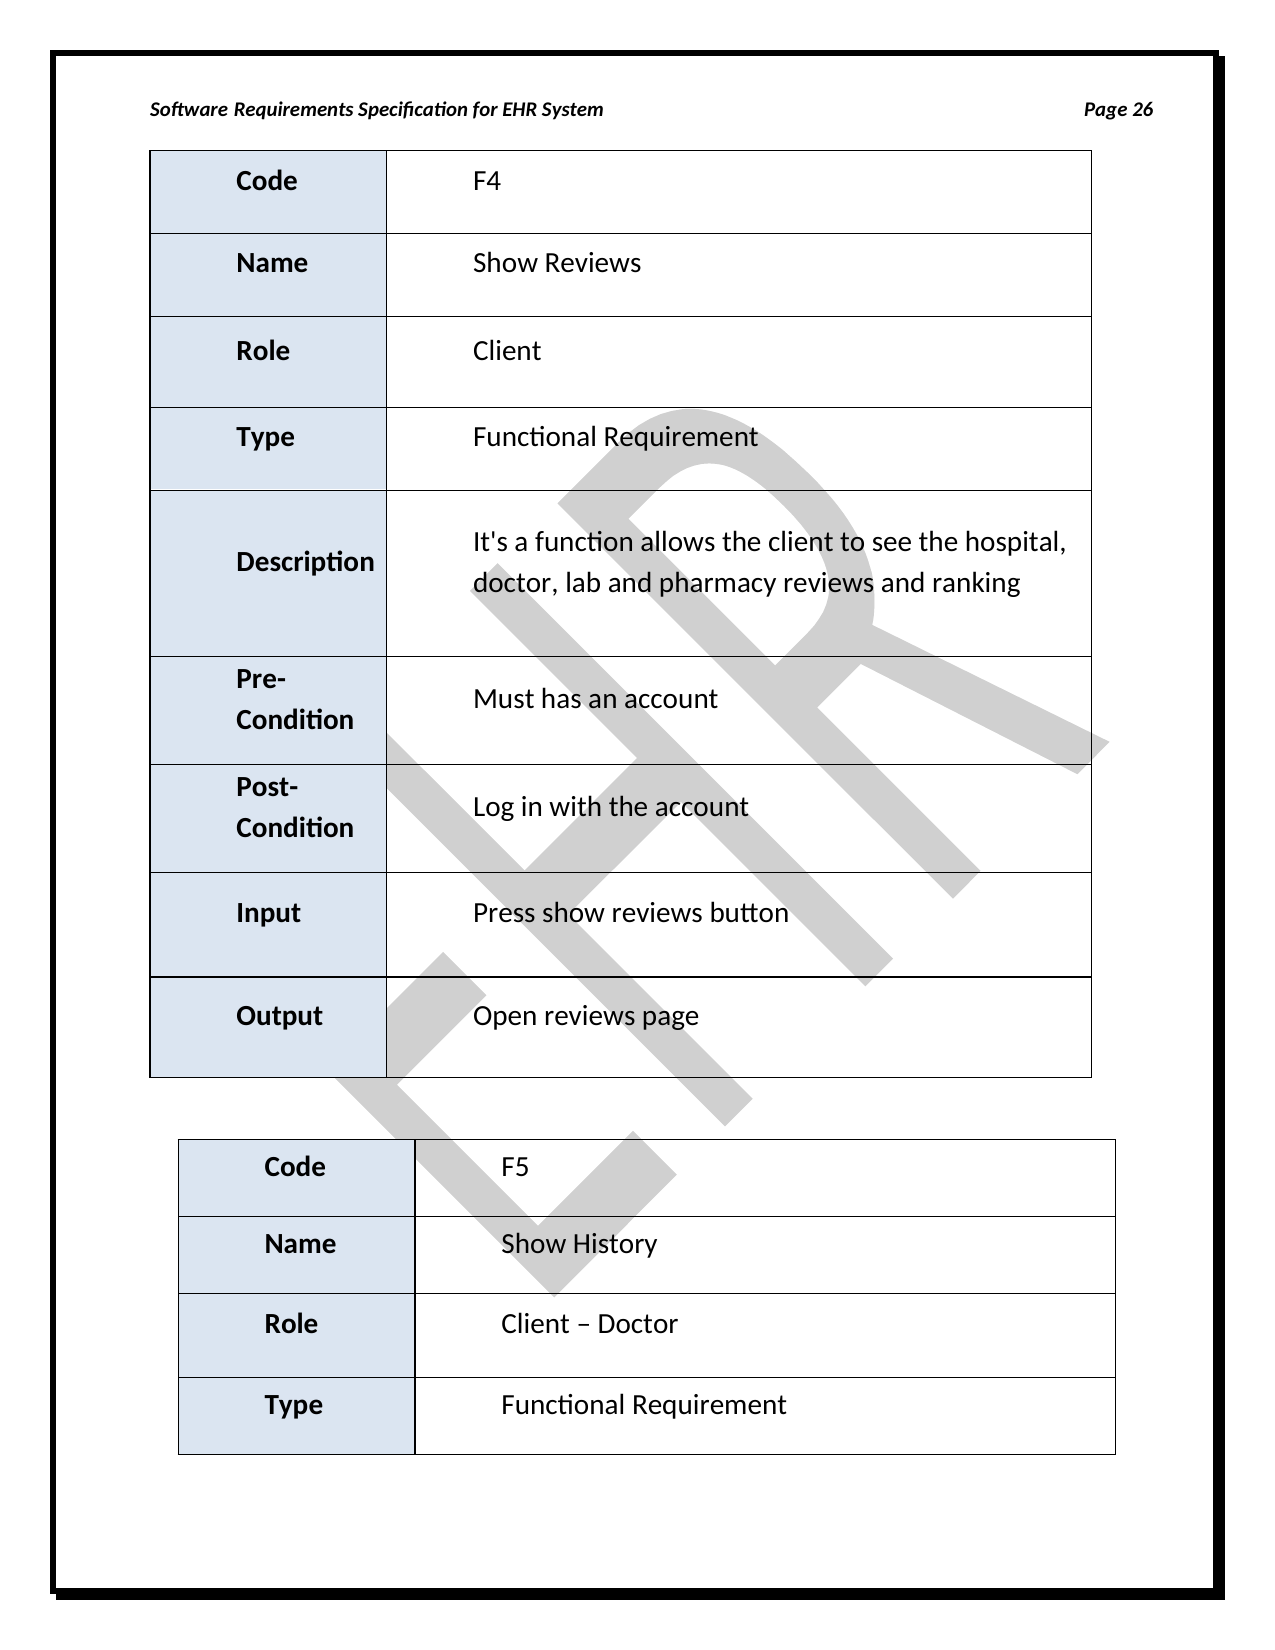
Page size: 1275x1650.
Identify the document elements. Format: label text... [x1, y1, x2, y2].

table_cell Role [151, 317, 386, 407]
table_cell Post-Condition [151, 765, 386, 872]
table_cell Press show reviews button [387, 873, 1091, 976]
table_cell Description [151, 491, 386, 656]
table_cell Type [179, 1378, 414, 1454]
table_header F5 [416, 1140, 1115, 1216]
table_cell Log in with the account [387, 765, 1091, 872]
table_cell Show History [416, 1217, 1115, 1293]
table_cell Functional Requirement [387, 408, 1091, 489]
table_cell Input [151, 873, 386, 976]
table_cell Open reviews page [387, 978, 1091, 1077]
table_cell Must has an account [387, 657, 1091, 764]
table_cell Role [179, 1294, 414, 1377]
table_cell Type [151, 408, 386, 489]
table_cell Functional Requirement [416, 1378, 1115, 1454]
table_cell It's a function allows the client to see the hospital, doctor, lab and pharmacy reviews and ranking [387, 491, 1091, 656]
table_cell Client – Doctor [416, 1294, 1115, 1377]
table_cell Output [151, 978, 386, 1077]
table_cell Show Reviews [387, 234, 1091, 316]
table_header Code [179, 1140, 414, 1216]
table_header F4 [387, 151, 1091, 233]
table_cell Client [387, 317, 1091, 407]
table_cell Name [179, 1217, 414, 1293]
table_cell Name [151, 234, 386, 316]
table_header Code [151, 151, 386, 233]
table_cell Pre-Condition [151, 657, 386, 764]
